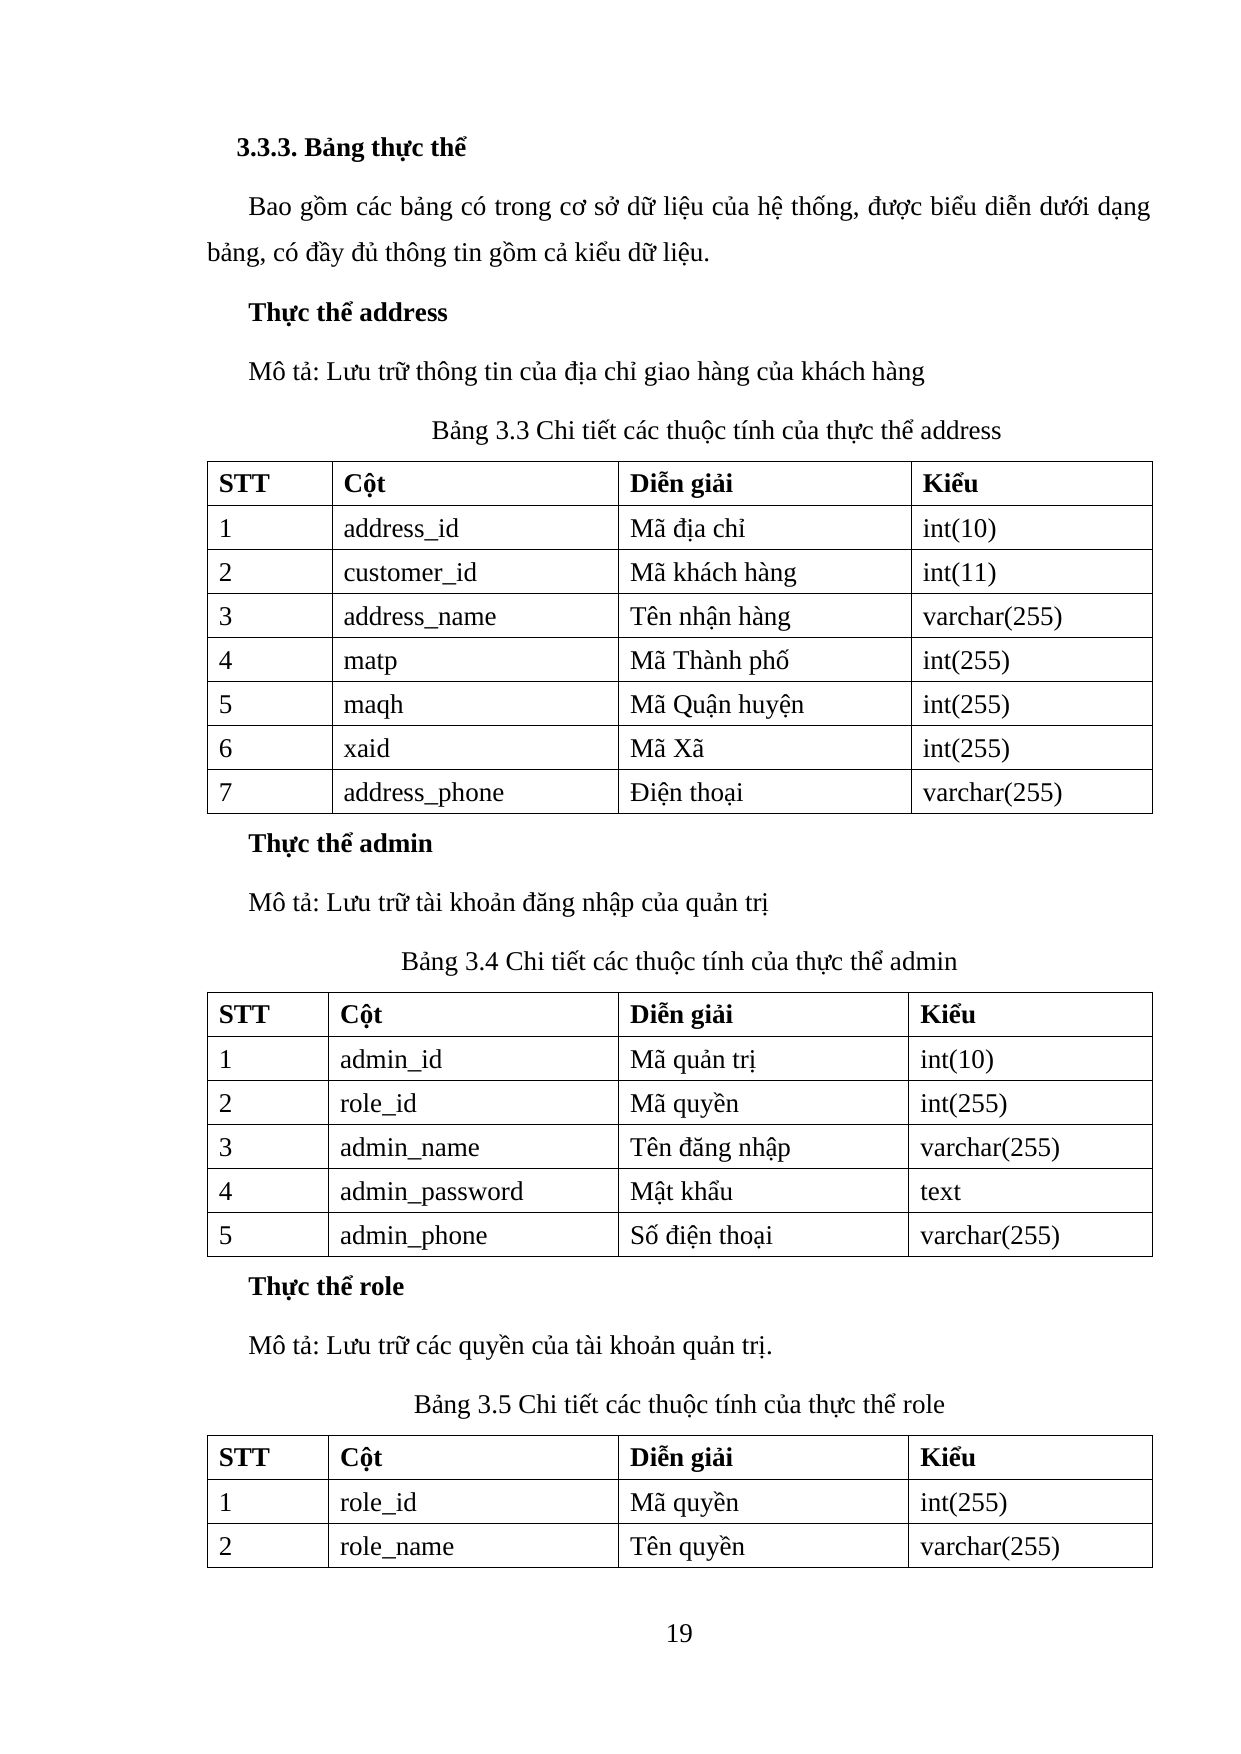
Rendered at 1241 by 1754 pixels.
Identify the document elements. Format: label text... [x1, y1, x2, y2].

table_cell 2 [208, 1524, 328, 1567]
table_cell Mã khách hàng [619, 550, 911, 593]
table_cell 5 [208, 682, 332, 725]
table_cell Mã quyền [619, 1081, 908, 1124]
table_cell text [909, 1169, 1152, 1212]
subtitle Bảng thực thể [236, 131, 1152, 162]
table_header Cột [333, 462, 618, 505]
table_cell admin_id [329, 1037, 618, 1080]
table_cell address_name [333, 594, 618, 637]
table_header Cột [329, 1436, 618, 1479]
table_cell int(255) [912, 726, 1152, 769]
table_cell 2 [208, 550, 332, 593]
table_cell 4 [208, 638, 332, 681]
table_cell 1 [208, 506, 332, 549]
table_cell 1 [208, 1480, 328, 1523]
table_cell Tên đăng nhập [619, 1125, 908, 1168]
table_header Kiểu [909, 1436, 1152, 1479]
table_cell maqh [333, 682, 618, 725]
table_cell customer_id [333, 550, 618, 593]
table_header Kiểu [909, 993, 1152, 1036]
text Mô tả: Lưu trữ các quyền của tài khoản quản trị. [207, 1329, 1152, 1360]
table_cell int(255) [909, 1081, 1152, 1124]
text Mô tả: Lưu trữ tài khoản đăng nhập của quản trị [207, 886, 1152, 917]
table_cell Số điện thoại [619, 1213, 908, 1256]
text Mô tả: Lưu trữ thông tin của địa chỉ giao hàng của khách hàng [207, 355, 1152, 386]
table_cell varchar(255) [909, 1524, 1152, 1567]
table_cell 1 [208, 1037, 328, 1080]
table_cell Tên quyền [619, 1524, 908, 1567]
table_cell Mã quyền [619, 1480, 908, 1523]
table_header STT [208, 993, 328, 1036]
table_header Diễn giải [619, 1436, 908, 1479]
table_cell Mật khẩu [619, 1169, 908, 1212]
table_cell int(255) [912, 638, 1152, 681]
table_cell varchar(255) [912, 594, 1152, 637]
text Thực thể address [207, 296, 1152, 327]
table_cell int(10) [909, 1037, 1152, 1080]
table_cell matp [333, 638, 618, 681]
table_cell xaid [333, 726, 618, 769]
table_cell 5 [208, 1213, 328, 1256]
table_cell varchar(255) [909, 1125, 1152, 1168]
table_cell Tên nhận hàng [619, 594, 911, 637]
table_cell 6 [208, 726, 332, 769]
table_cell 3 [208, 594, 332, 637]
text Thực thể admin [207, 827, 1152, 858]
table_cell Mã Thành phố [619, 638, 911, 681]
table_header Kiểu [912, 462, 1152, 505]
table_cell int(11) [912, 550, 1152, 593]
text Thực thể role [207, 1269, 1152, 1301]
table_cell int(10) [912, 506, 1152, 549]
table_cell 3 [208, 1125, 328, 1168]
table_cell admin_name [329, 1125, 618, 1168]
table_cell 4 [208, 1169, 328, 1212]
table_cell role_id [329, 1081, 618, 1124]
table_cell admin_password [329, 1169, 618, 1212]
table_cell int(255) [912, 682, 1152, 725]
table_cell address_phone [333, 770, 618, 813]
table_cell varchar(255) [912, 770, 1152, 813]
table_cell 7 [208, 770, 332, 813]
table_cell Mã quản trị [619, 1037, 908, 1080]
table_header Cột [329, 993, 618, 1036]
table_cell admin_phone [329, 1213, 618, 1256]
table_header STT [208, 1436, 328, 1479]
table_cell 2 [208, 1081, 328, 1124]
text Bao gồm các bảng có trong cơ sở dữ liệu của hệ thống, được biểu diễn dưới dạng bảng, có đầy đủ thông tin gồm cả kiểu dữ liệu. [207, 190, 1152, 268]
table_cell Mã Quận huyện [619, 682, 911, 725]
table_cell int(255) [909, 1480, 1152, 1523]
table_header STT [208, 462, 332, 505]
table_cell role_name [329, 1524, 618, 1567]
table_header Diễn giải [619, 993, 908, 1036]
table_cell Mã Xã [619, 726, 911, 769]
table_cell role_id [329, 1480, 618, 1523]
table_header Diễn giải [619, 462, 911, 505]
table_cell address_id [333, 506, 618, 549]
table_cell Điện thoại [619, 770, 911, 813]
table_cell varchar(255) [909, 1213, 1152, 1256]
table_cell Mã địa chỉ [619, 506, 911, 549]
